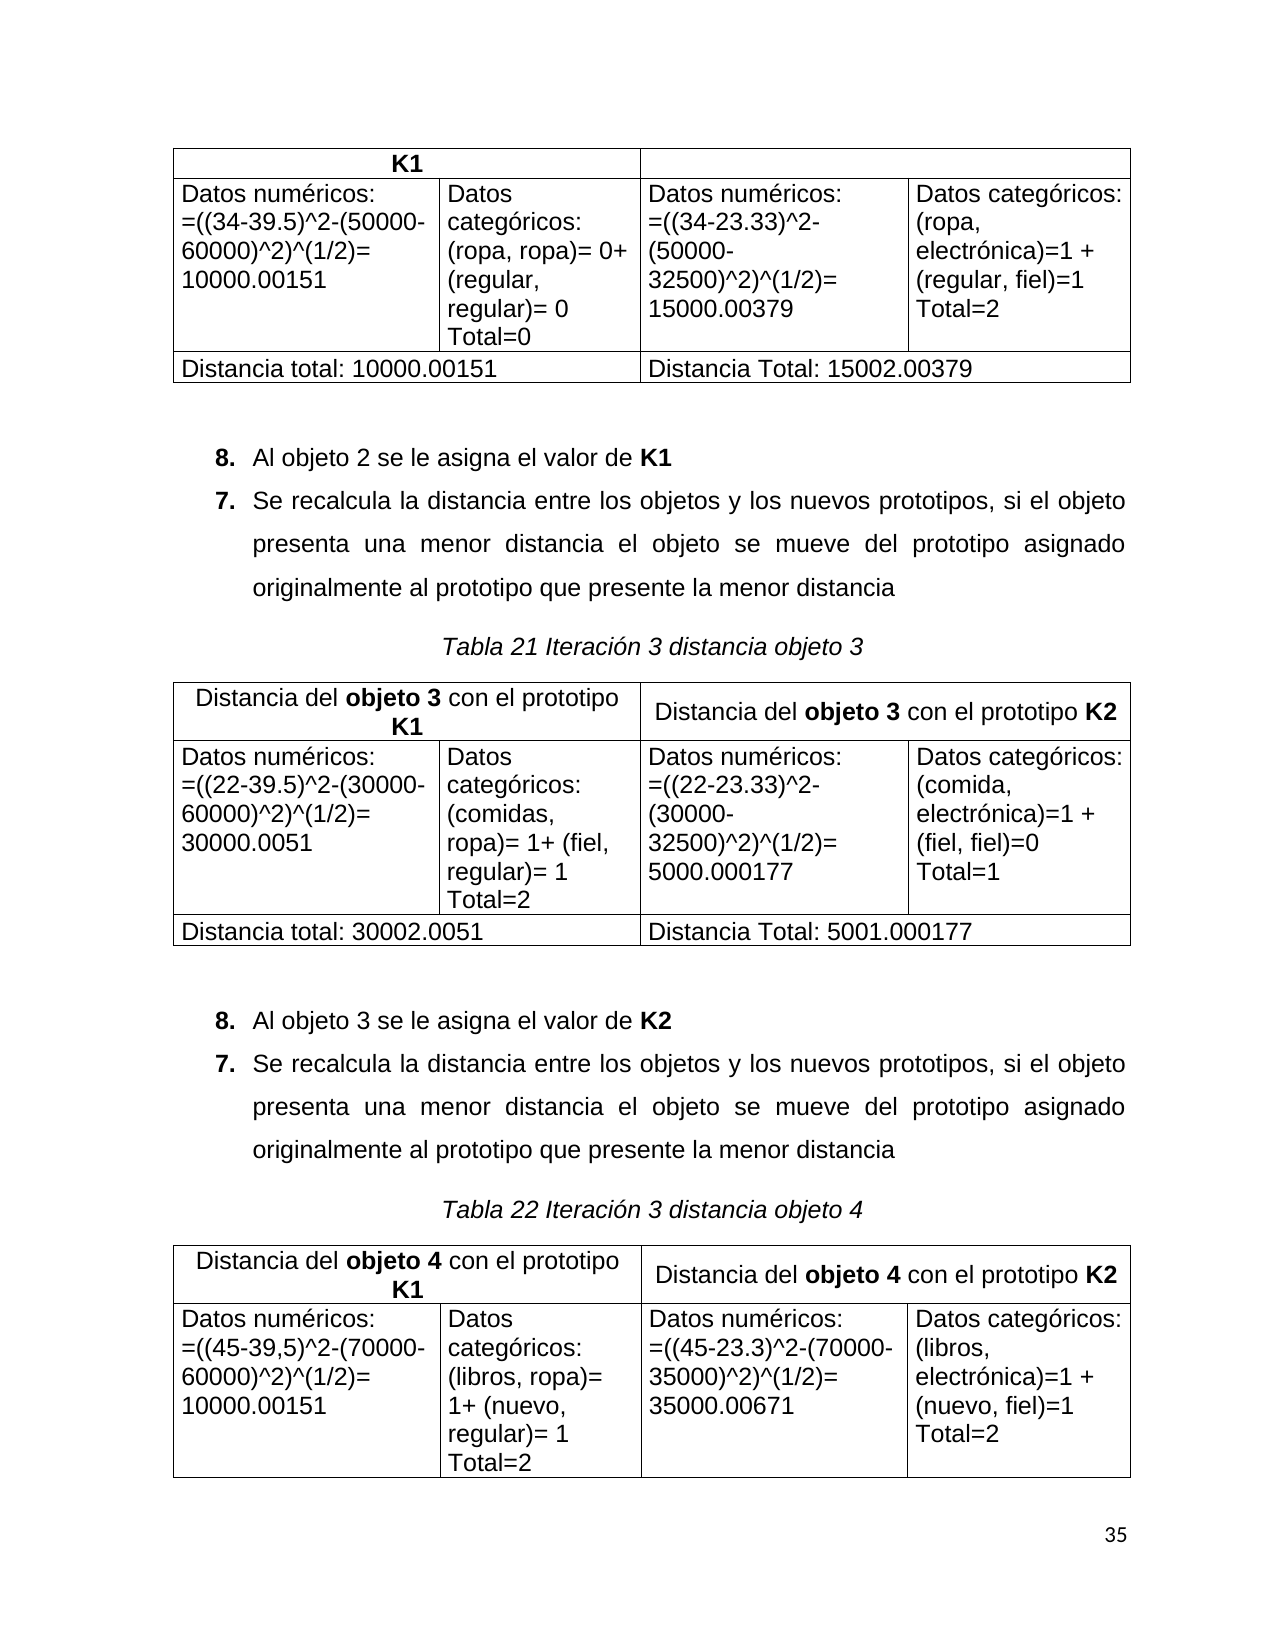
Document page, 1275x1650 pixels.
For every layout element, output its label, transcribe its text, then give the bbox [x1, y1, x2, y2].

table_cell Distancia total: 10000.00151 [174, 352, 640, 382]
table_cell Datos categóricos: (libros, electrónica)=1 + (nuevo, fiel)=1 Total=2 [908, 1304, 1130, 1477]
table_cell Datos categóricos: (libros, ropa)= 1+ (nuevo, regular)= 1 Total=2 [441, 1304, 641, 1477]
table_cell Datos categóricos: (ropa, electrónica)=1 + (regular, fiel)=1 Total=2 [909, 179, 1130, 351]
table_cell Datos numéricos: =((45-39,5)^2-(70000-60000)^2)^(1/2)= 10000.00151 [174, 1304, 440, 1477]
list Al objeto 2 se le asigna el valor de K1 [215, 443, 1127, 472]
list Al objeto 3 se le asigna el valor de K2 [215, 1006, 1127, 1035]
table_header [174, 149, 640, 177]
text Tabla 22 Iteración 3 distancia objeto 4 [177, 1195, 1127, 1224]
table_cell Datos numéricos: =((22-39.5)^2-(30000-60000)^2)^(1/2)= 30000.0051 [174, 741, 439, 914]
table_header Distancia del objeto 3 con el prototipo K2 [641, 683, 1130, 740]
text Tabla 21 Iteración 3 distancia objeto 3 [177, 632, 1127, 661]
table_cell Datos categóricos: (ropa, ropa)= 0+ (regular, regular)= 0 Total=0 [440, 179, 640, 351]
table_cell Distancia total: 30002.0051 [174, 915, 640, 945]
table_cell Distancia Total: 5001.000177 [641, 915, 1130, 945]
table_header Distancia del objeto 4 con el prototipo K2 [642, 1246, 1130, 1303]
table_header Distancia del objeto 3 con el prototipo K1 [174, 683, 640, 740]
table_cell Datos numéricos: =((34-39.5)^2-(50000-60000)^2)^(1/2)= 10000.00151 [174, 179, 439, 351]
table_header Distancia del objeto 4 con el prototipo K1 [174, 1246, 641, 1303]
table_cell Datos numéricos: =((22-23.33)^2-(30000-32500)^2)^(1/2)= 5000.000177 [641, 741, 908, 914]
table_cell Datos categóricos: (comida, electrónica)=1 + (fiel, fiel)=0 Total=1 [909, 741, 1130, 914]
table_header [641, 149, 1130, 177]
table_cell Datos numéricos: =((45-23.3)^2-(70000-35000)^2)^(1/2)= 35000.00671 [642, 1304, 907, 1477]
table_cell Distancia Total: 15002.00379 [641, 352, 1130, 382]
table_cell Datos categóricos: (comidas, ropa)= 1+ (fiel, regular)= 1 Total=2 [440, 741, 640, 914]
table_cell Datos numéricos: =((34-23.33)^2-(50000-32500)^2)^(1/2)= 15000.00379 [641, 179, 908, 351]
